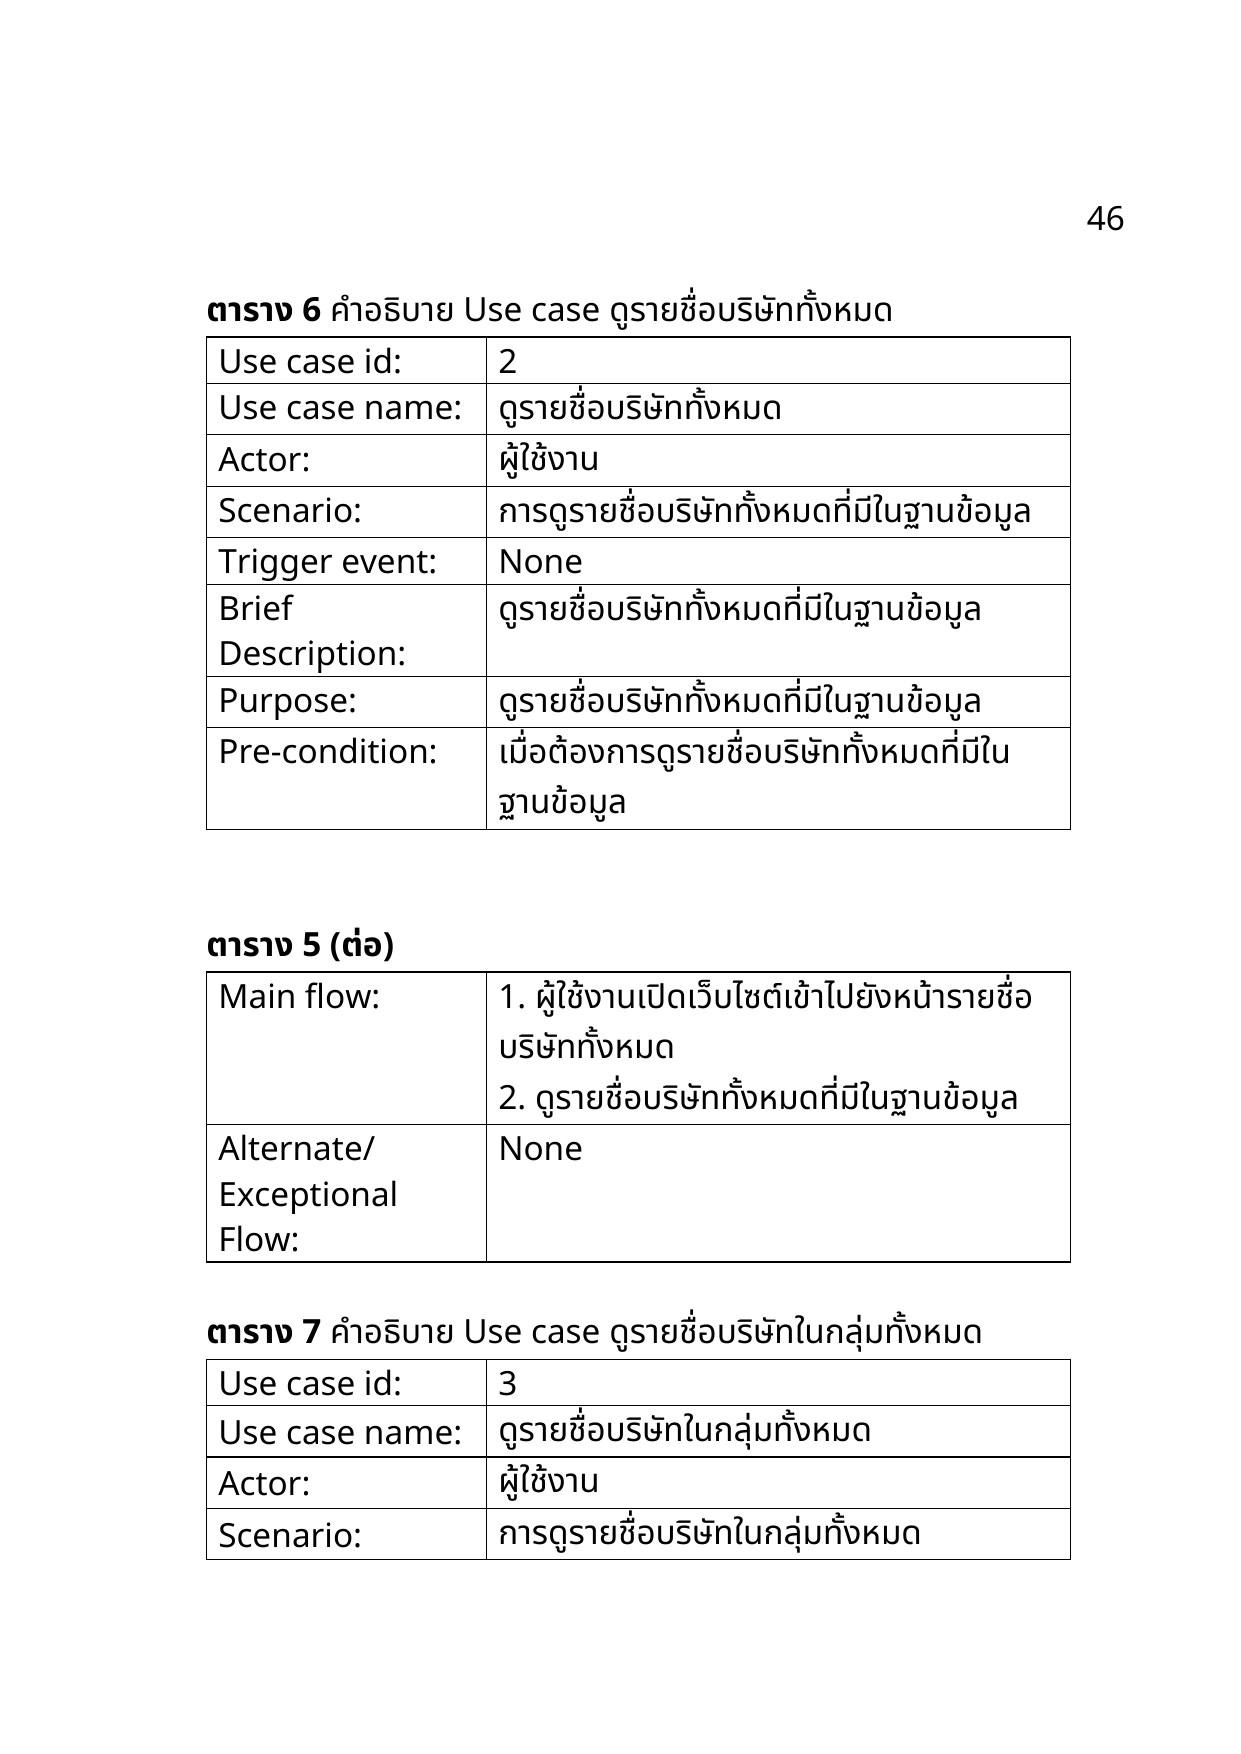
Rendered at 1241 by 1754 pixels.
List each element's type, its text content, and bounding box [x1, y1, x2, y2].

table_cell None [487, 1125, 1070, 1261]
table_header Main flow: [207, 973, 486, 1124]
table_header 3 [487, 1360, 1070, 1405]
text ตาราง 5 (ต่อ) [206, 921, 1125, 971]
table_cell ดูรายชื่อบริษัททั้งหมด [487, 384, 1070, 434]
table_cell Purpose: [207, 677, 486, 727]
table_header 2 [487, 338, 1070, 383]
table_cell Alternate/Exceptional Flow: [207, 1125, 486, 1261]
table_cell Scenario: [207, 487, 486, 537]
table_header Use case id: [207, 1360, 486, 1405]
table_cell ผู้ใช้งาน [487, 435, 1070, 486]
table_cell ดูรายชื่อบริษัททั้งหมดที่มีในฐานข้อมูล [487, 585, 1070, 676]
table_cell Trigger event: [207, 538, 486, 584]
table_header Use case id: [207, 338, 486, 383]
table_cell Brief Description: [207, 585, 486, 676]
table_cell ดูรายชื่อบริษัททั้งหมดที่มีในฐานข้อมูล [487, 677, 1070, 727]
table_cell ดูรายชื่อบริษัทในกลุ่มทั้งหมด [487, 1406, 1070, 1456]
text ตาราง 7 คำอธิบาย Use case ดูรายชื่อบริษัทในกลุ่มทั้งหมด [206, 1308, 1125, 1358]
text ตาราง 6 คำอธิบาย Use case ดูรายชื่อบริษัททั้งหมด [206, 286, 1125, 336]
table_cell การดูรายชื่อบริษัททั้งหมดที่มีในฐานข้อมูล [487, 487, 1070, 537]
table_cell Pre-condition: [207, 728, 486, 829]
table_cell Actor: [207, 1458, 486, 1508]
table_cell การดูรายชื่อบริษัทในกลุ่มทั้งหมด [487, 1509, 1070, 1559]
table_cell Actor: [207, 435, 486, 486]
table_cell Use case name: [207, 1406, 486, 1456]
table_cell เมื่อต้องการดูรายชื่อบริษัททั้งหมดที่มีในฐานข้อมูล [487, 728, 1070, 829]
table_cell Scenario: [207, 1509, 486, 1559]
table_cell Use case name: [207, 384, 486, 434]
table_cell ผู้ใช้งาน [487, 1458, 1070, 1508]
table_header 1. ผู้ใช้งานเปิดเว็บไซต์เข้าไปยังหน้ารายชื่อบริษัททั้งหมด 2. ดูรายชื่อบริษัททั้งหมดที่มีในฐานข้อมูล [487, 973, 1070, 1124]
table_cell None [487, 538, 1070, 584]
